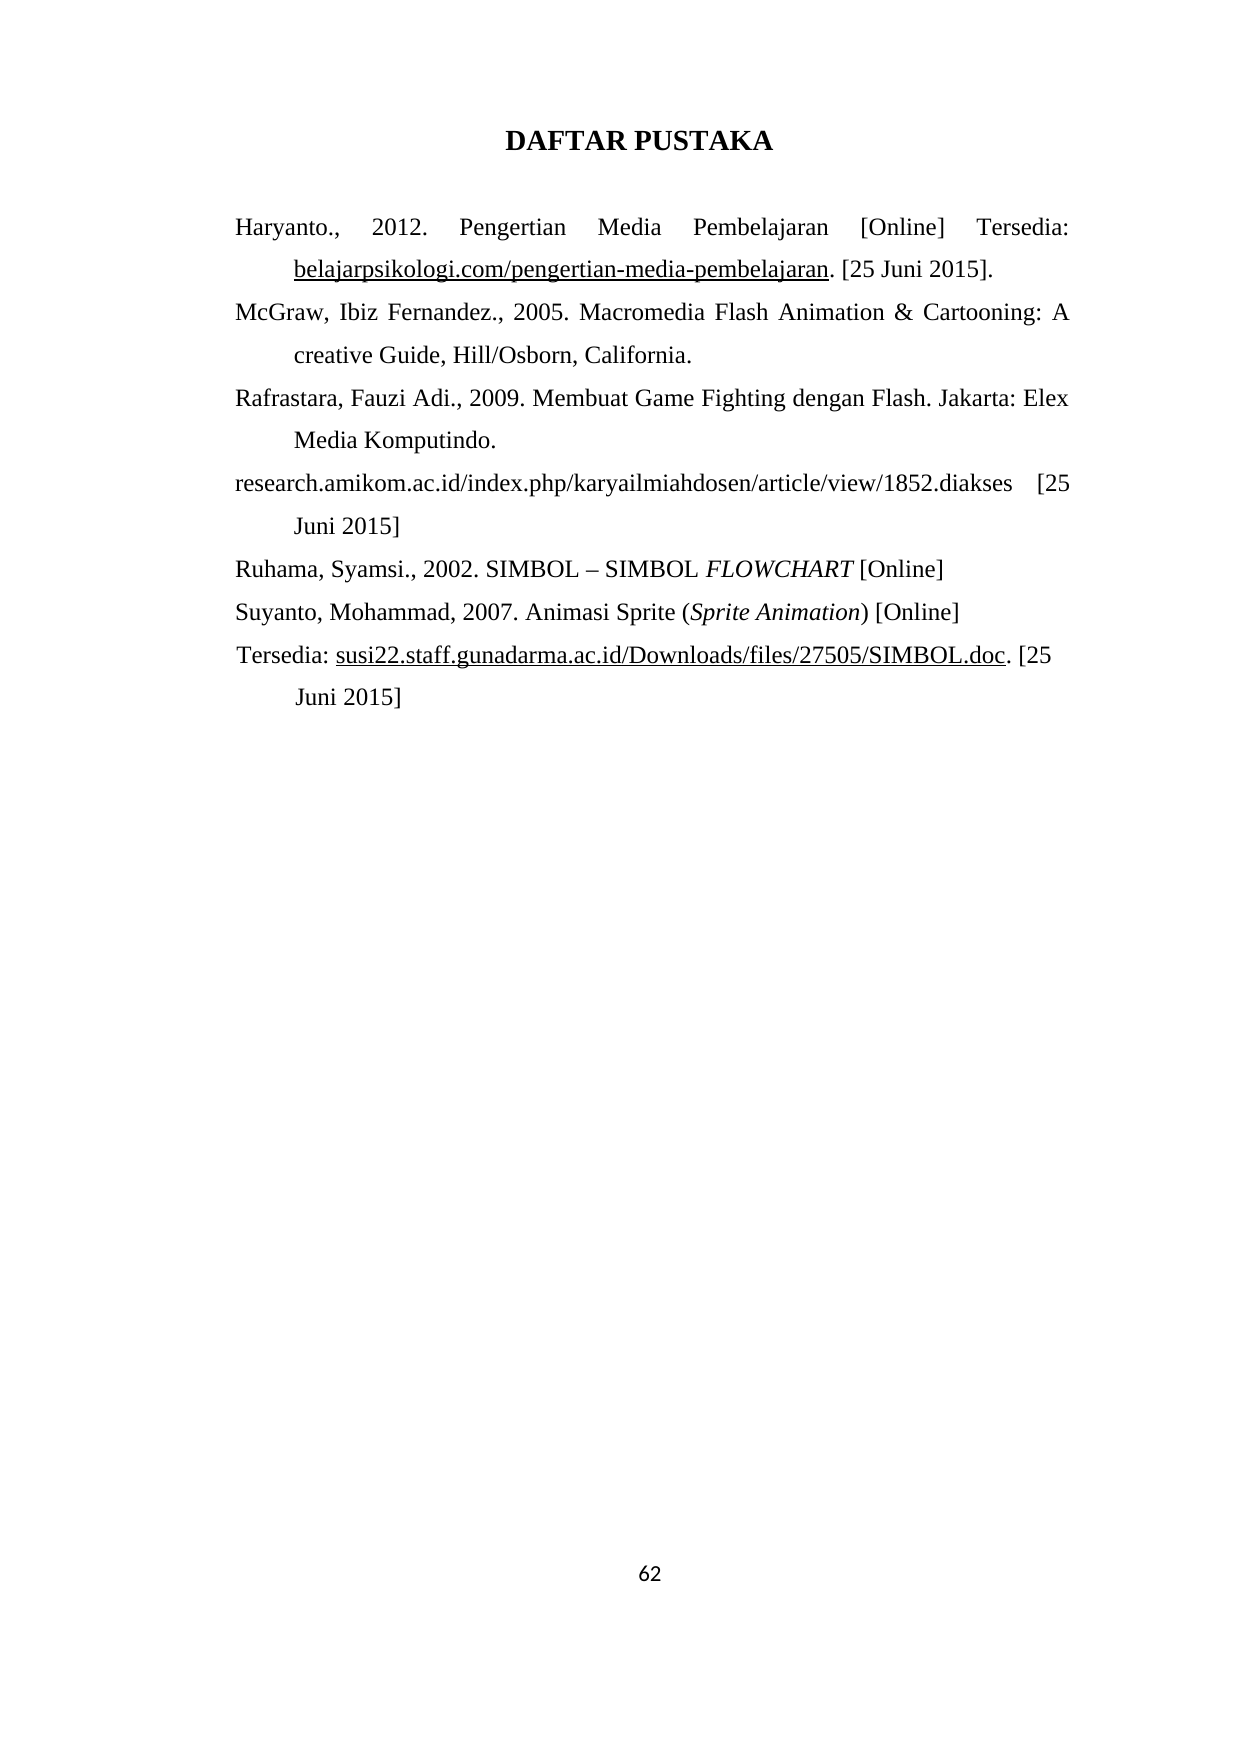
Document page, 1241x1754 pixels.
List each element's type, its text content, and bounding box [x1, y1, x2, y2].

text Ruhama, Syamsi., 2002. SIMBOL – SIMBOL FLOWCHART [Online] [235, 554, 1070, 582]
subtitle DAFTAR PUSTAKA [257, 123, 1021, 156]
text Suyanto, Mohammad, 2007. Animasi Sprite (Sprite Animation) [Online] [235, 597, 1070, 625]
text Rafrastara, Fauzi Adi., 2009. Membuat Game Fighting dengan Flash. Jakarta: Elex Media Komputindo. [235, 383, 1070, 454]
text research.amikom.ac.id/index.php/karyailmiahdosen/article/view/1852.diakses [25 Juni 2015] [235, 468, 1070, 539]
text Tersedia: susi22.staff.gunadarma.ac.id/Downloads/files/27505/SIMBOL.doc. [25 Juni 2015] [236, 640, 1071, 711]
text 62 [257, 1559, 1042, 1587]
text Haryanto., 2012. Pengertian Media Pembelajaran [Online] Tersedia: belajarpsikologi.com/pengertian-media-pembelajaran. [25 Juni 2015]. [235, 212, 1070, 283]
text McGraw, Ibiz Fernandez., 2005. Macromedia Flash Animation & Cartooning: A creative Guide, Hill/Osborn, California. [235, 297, 1070, 368]
